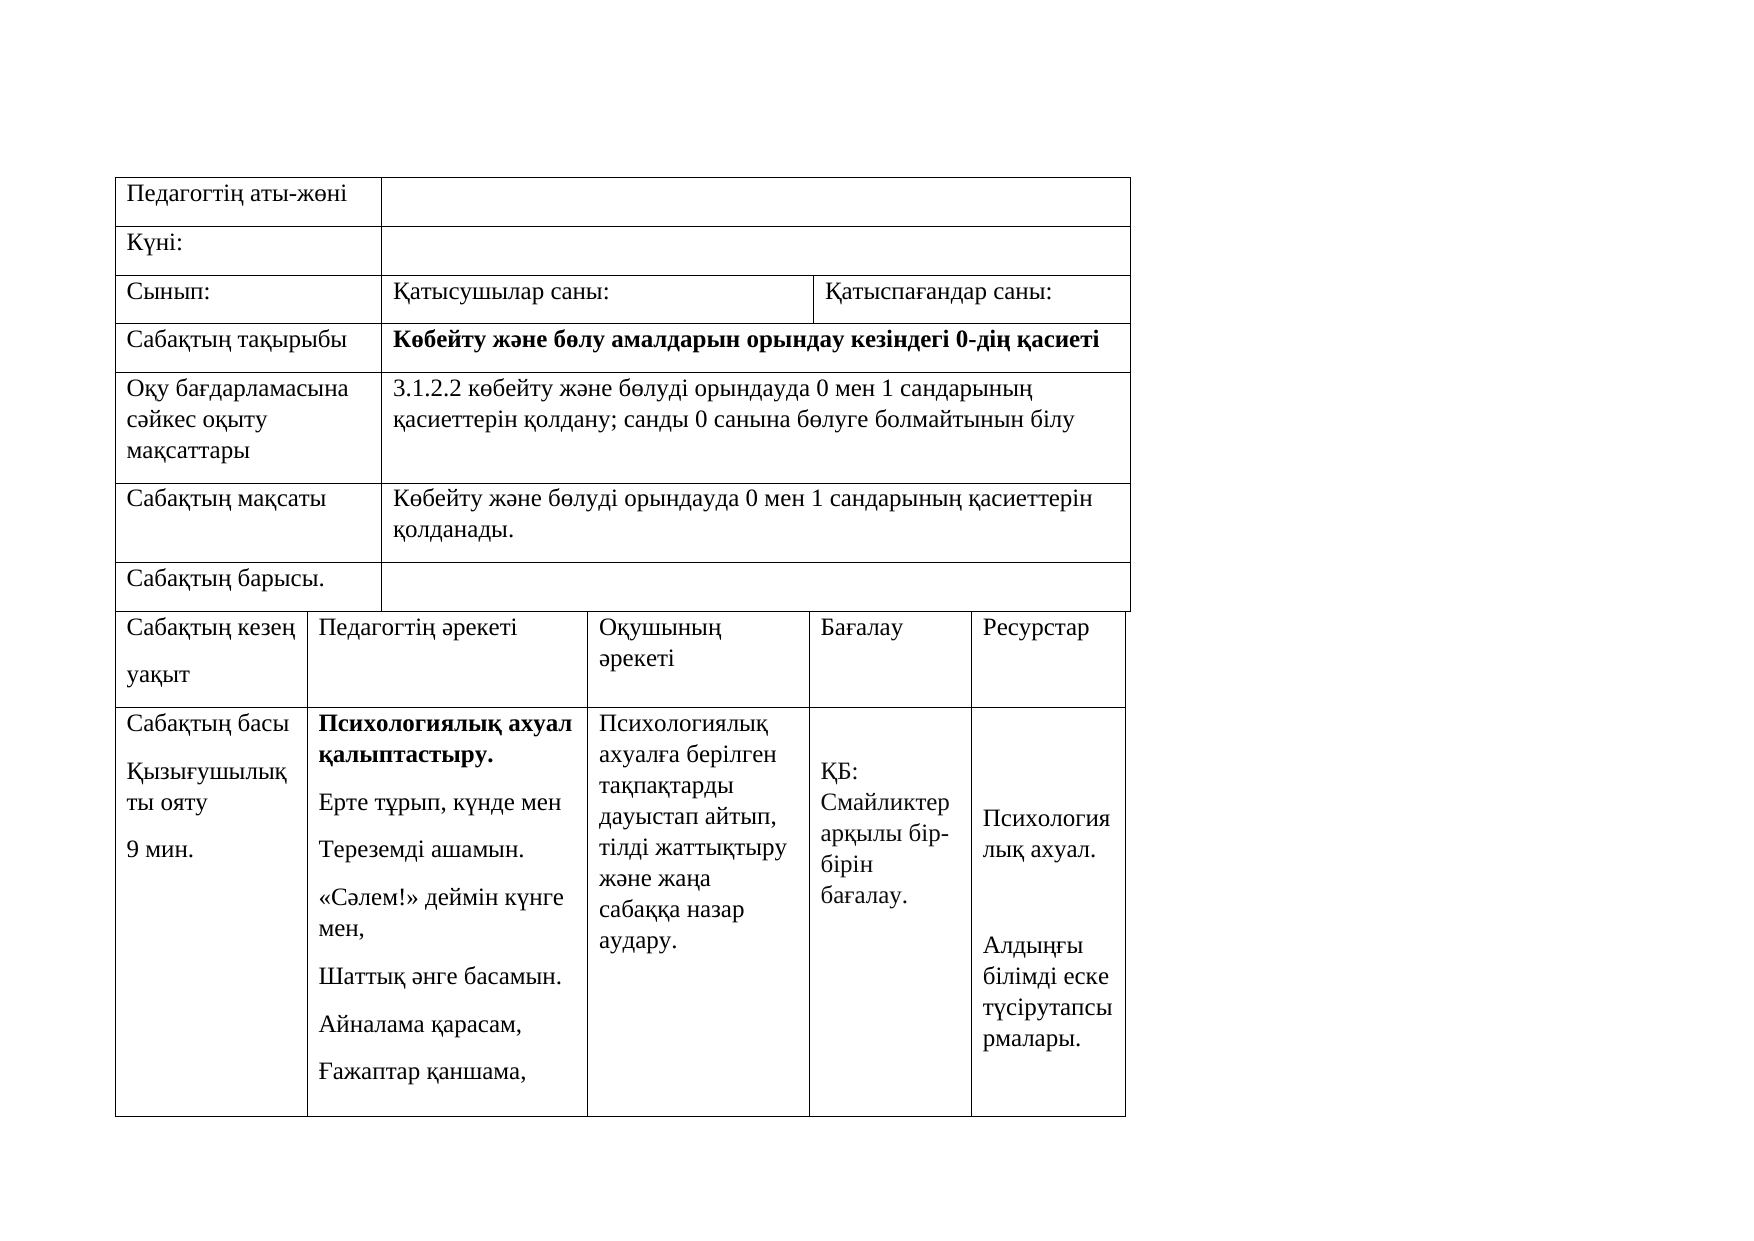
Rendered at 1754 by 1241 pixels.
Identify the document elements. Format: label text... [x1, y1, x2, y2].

table_cell Сынып: [116, 276, 381, 323]
table_cell Бағалау [810, 612, 971, 707]
table_cell Ресурстар [972, 612, 1125, 707]
table_header Педагогтің аты-жөні [116, 178, 381, 226]
table_cell Оқушының әрекеті [588, 612, 809, 707]
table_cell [116, 708, 307, 1116]
table_cell [382, 563, 1130, 611]
table_cell Сабақтың барысы. [116, 563, 381, 611]
table_cell Сабақтың тақырыбы [116, 324, 381, 372]
table_cell Күні: [116, 227, 381, 275]
table_cell Сабақтың мақсаты [116, 484, 381, 562]
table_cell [308, 708, 587, 1116]
table_cell [382, 227, 1130, 275]
table_cell 3.1.2.2 көбейту және бөлуді орындауда 0 мен 1 сандарының қасиеттерін қолдану; санды 0 санына бөлуге болмайтынын білу [382, 373, 1130, 482]
table_cell Көбейту және бөлуді орындауда 0 мен 1 сандарының қасиеттерін қолданады. [382, 484, 1130, 562]
table_cell Сабақтың кезең уақыт [116, 612, 307, 707]
table_cell Педагогтің әрекеті [308, 612, 587, 707]
table_cell Оқу бағдарламасына сәйкес оқыту мақсаттары [116, 373, 381, 482]
table_cell Көбейту және бөлу амалдарын орындау кезіндегі 0-дің қасиеті [382, 324, 1130, 372]
table_cell Қатысушылар саны: [382, 276, 813, 323]
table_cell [972, 708, 1125, 1116]
table_cell Қатыспағандар саны: [814, 276, 1130, 323]
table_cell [588, 708, 809, 1116]
table_header [382, 178, 1130, 226]
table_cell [810, 708, 971, 1116]
